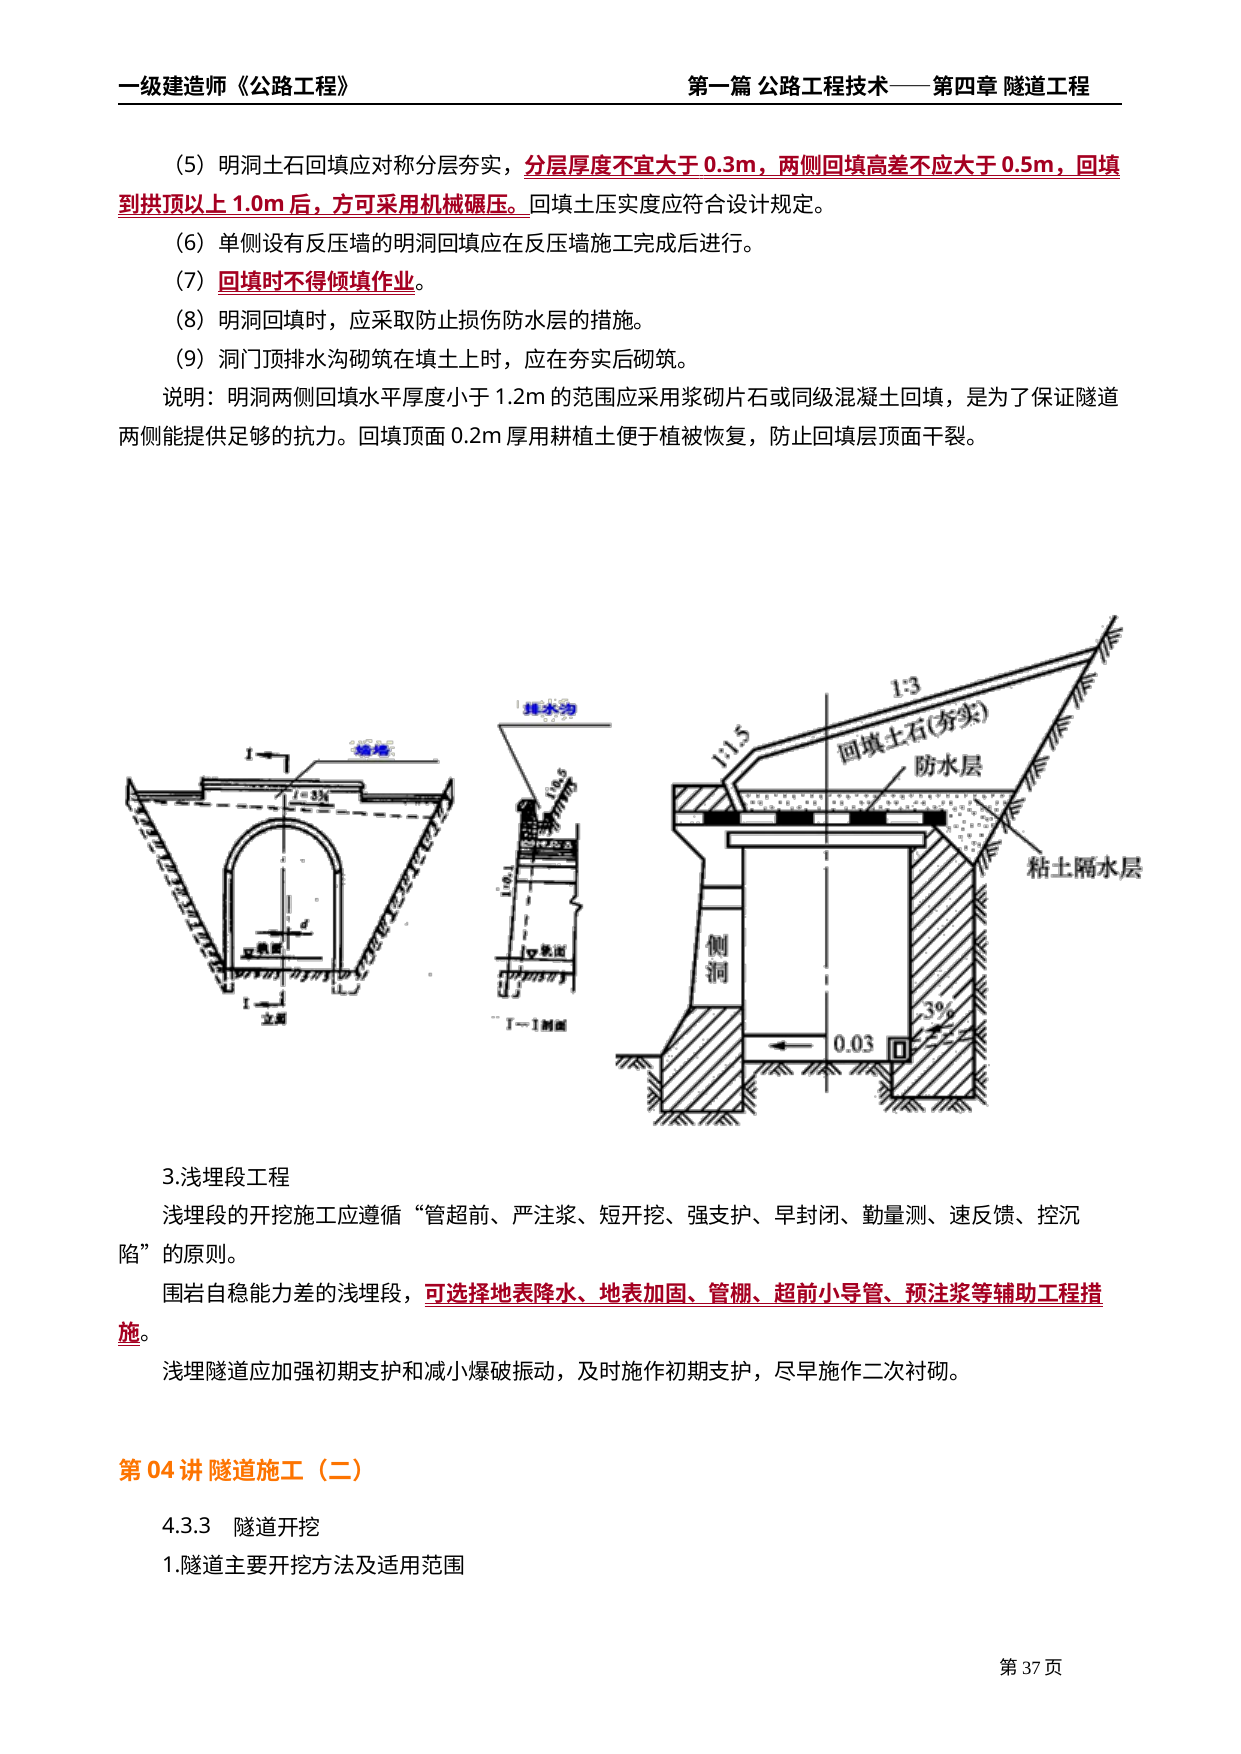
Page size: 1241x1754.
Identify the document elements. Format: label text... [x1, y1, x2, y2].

text 3.浅埋段工程 [118, 1159, 1122, 1193]
text 4.3.3 隧道开挖 [118, 1508, 1122, 1542]
text 浅埋段的开挖施工应遵循“管超前、严注浆、短开挖、强支护、早封闭、勤量测、速反馈、控沉陷”的原则。 [118, 1197, 1122, 1270]
text 1.隧道主要开挖方法及适用范围 [118, 1547, 1122, 1581]
text 说明：明洞两侧回填水平厚度小于1.2m的范围应采用浆砌片石或同级混凝土回填，是为了保证隧道两侧能提供足够的抗力。回填顶面0.2m厚用耕植土便于植被恢复，防止回填层顶面干裂。 [118, 379, 1122, 452]
text 第04讲 隧道施工（二） [118, 1391, 1122, 1503]
text （8）明洞回填时，应采取防止损伤防水层的措施。 [118, 302, 1122, 336]
text （6）单侧设有反压墙的明洞回填应在反压墙施工完成后进行。 [118, 224, 1122, 258]
text （9）洞门顶排水沟砌筑在填土上时，应在夯实后砌筑。 [118, 340, 1122, 374]
text 围岩自稳能力差的浅埋段，可选择地表降水、地表加固、管棚、超前小导管、预注浆等辅助工程措施。 [118, 1275, 1122, 1348]
picture [118, 590, 1150, 1141]
text （5）明洞土石回填应对称分层夯实，分层厚度不宜大于0.3m，两侧回填高差不应大于0.5m，回填到拱顶以上1.0m后，方可采用机械碾压。回填土压实度应符合设计规定。 [118, 147, 1122, 220]
text （7）回填时不得倾填作业。 [118, 263, 1122, 297]
text 浅埋隧道应加强初期支护和减小爆破振动，及时施作初期支护，尽早施作二次衬砌。 [118, 1353, 1122, 1387]
